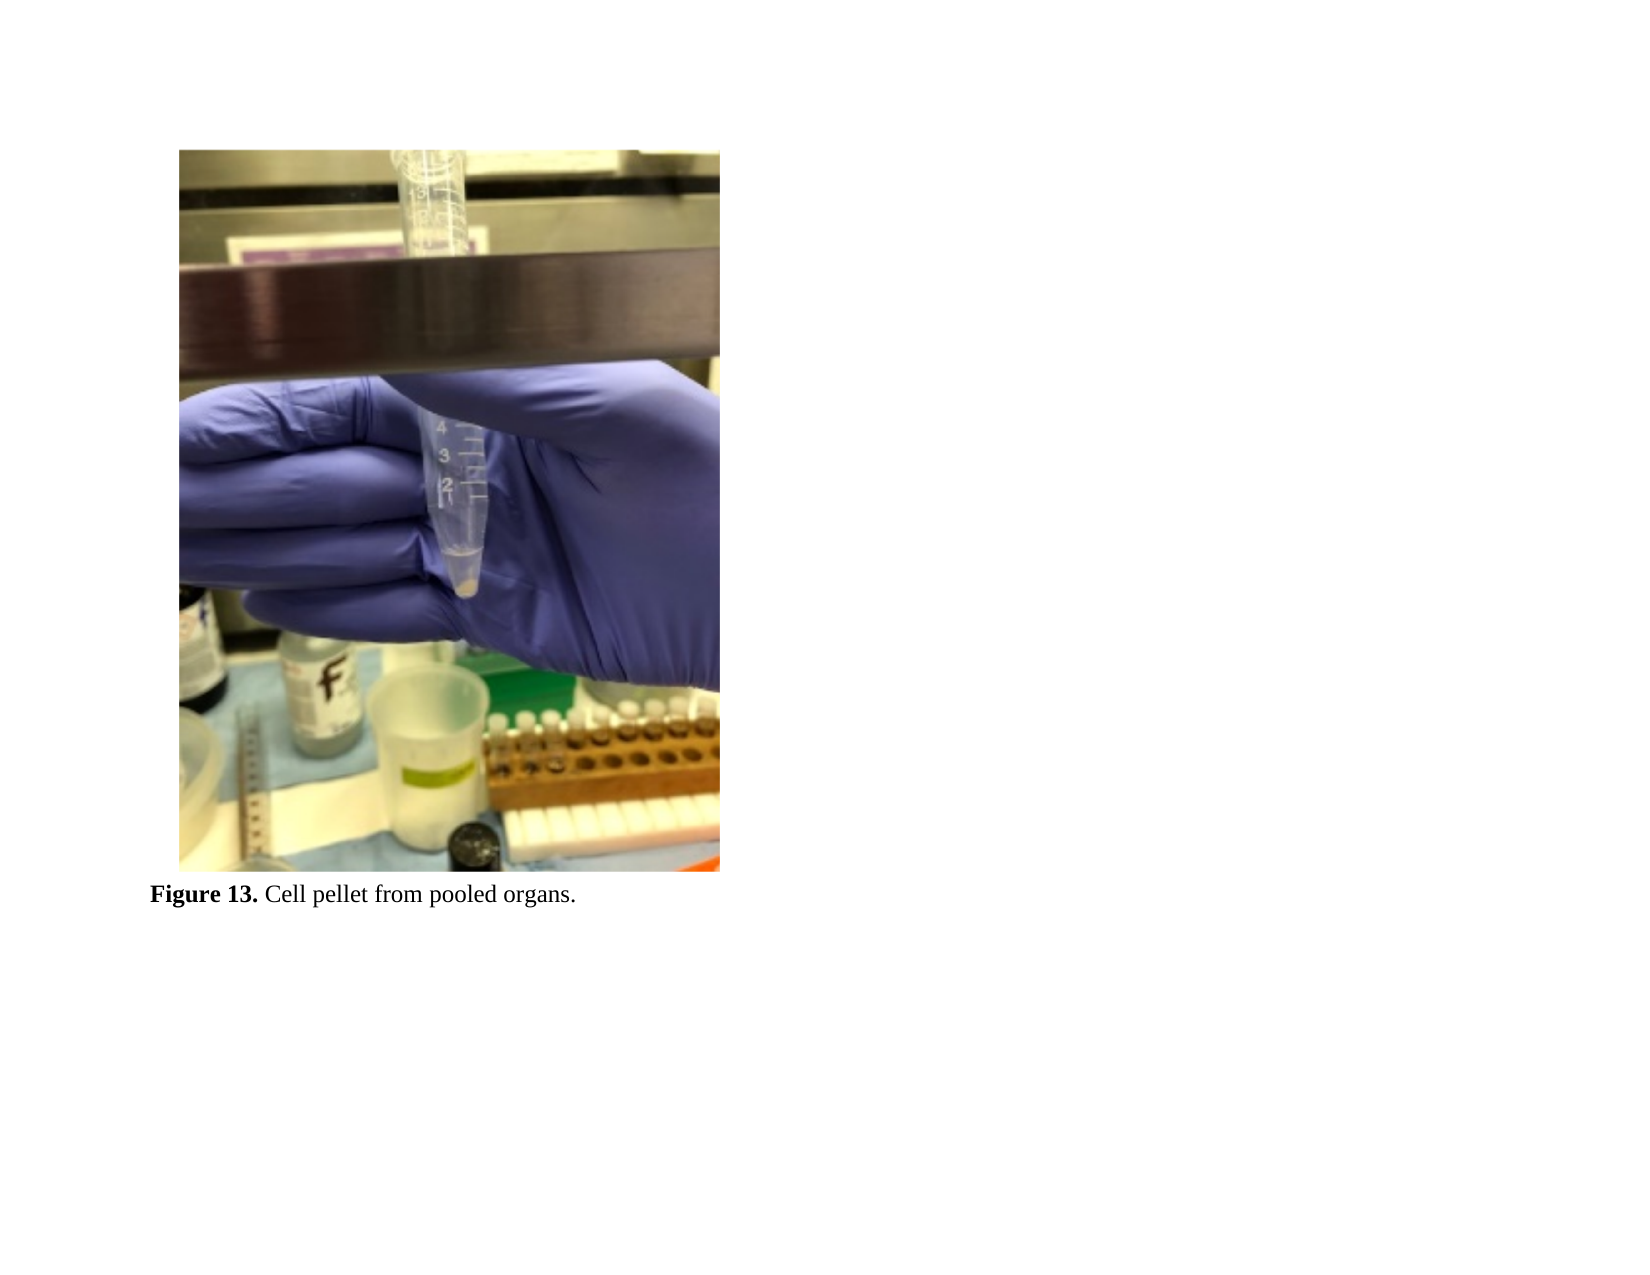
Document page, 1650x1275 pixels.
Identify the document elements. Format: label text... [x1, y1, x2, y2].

picture [180, 151, 719, 871]
text Figure 13. Cell pellet from pooled organs. [150, 879, 1472, 908]
